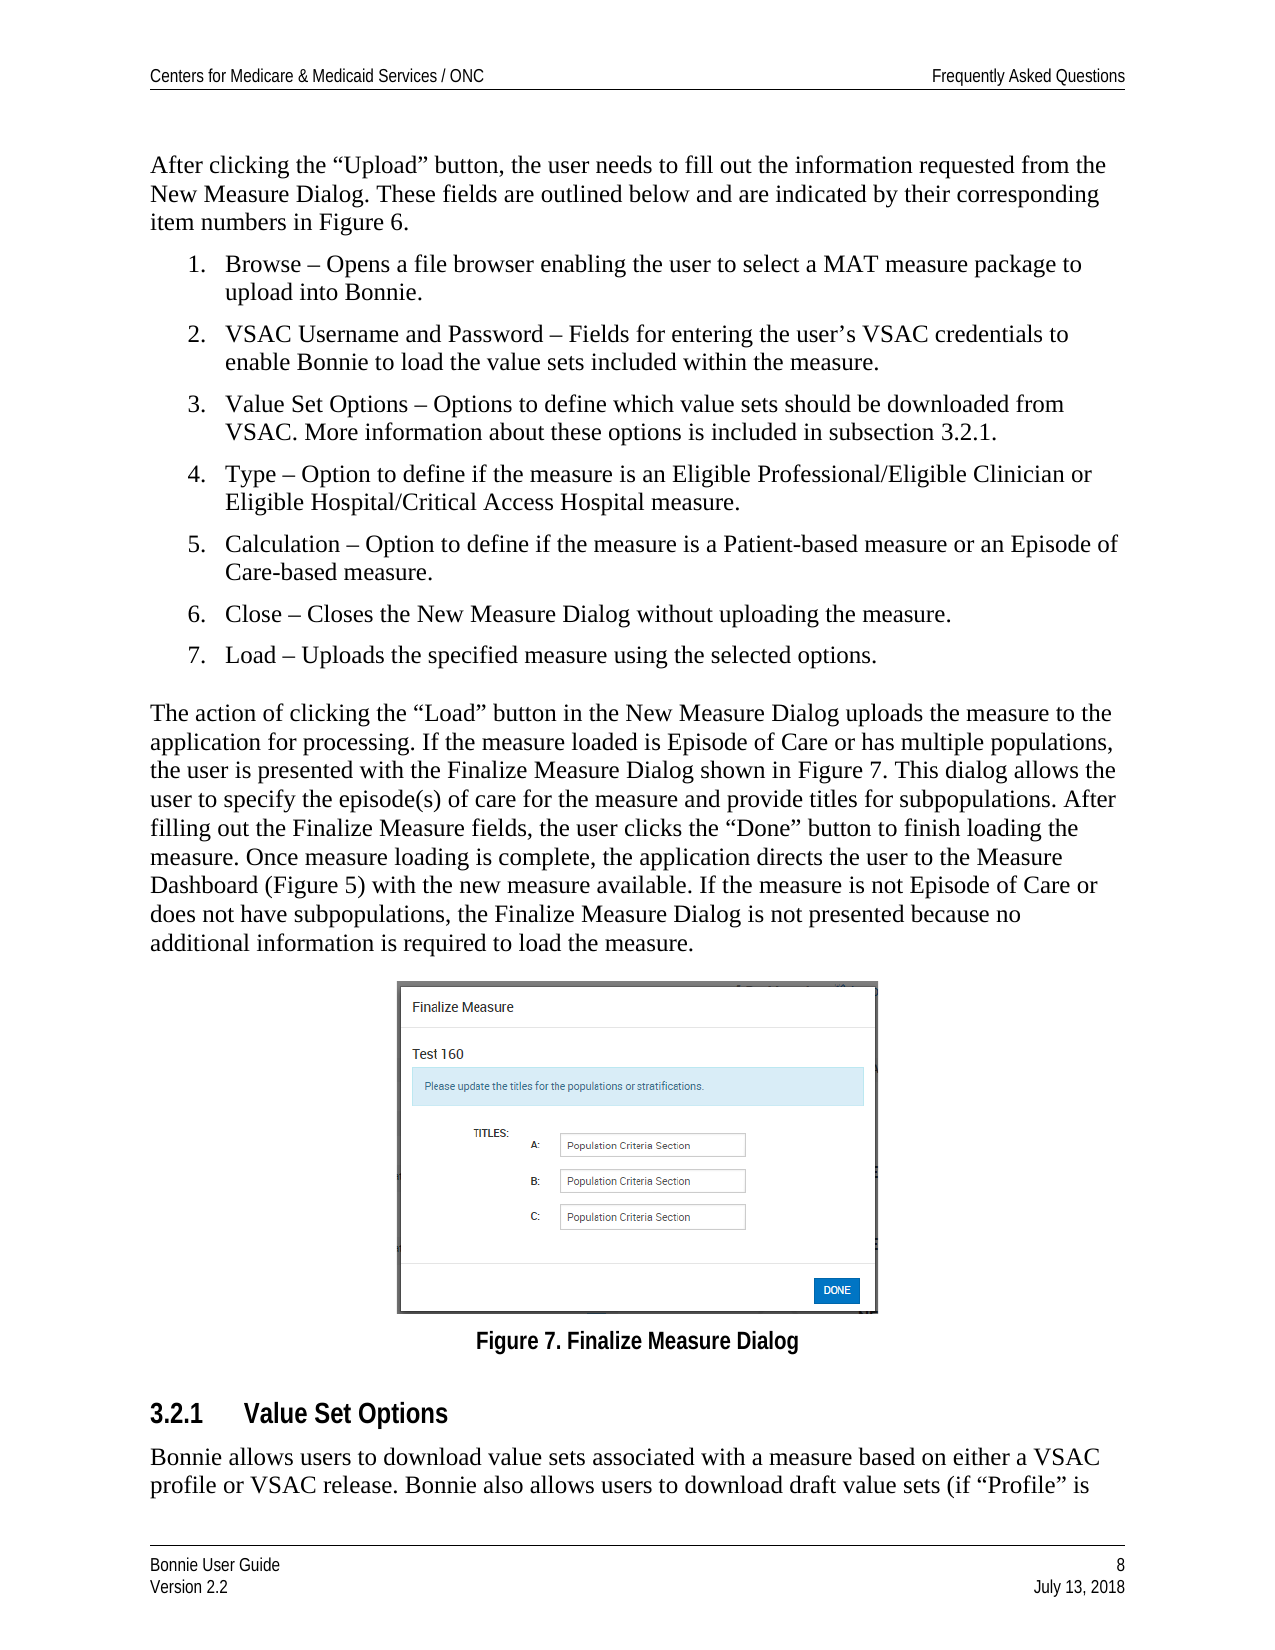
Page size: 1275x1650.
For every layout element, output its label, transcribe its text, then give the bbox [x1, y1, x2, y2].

subtitle Value Set Options [150, 1396, 1125, 1429]
text The action of clicking the “Load” button in the New Measure Dialog uploads the measure to the application for processing. If the measure loaded is Episode of Care or has multiple populations, the user is presented with the Finalize Measure Dialog shown in Figure 7. This dialog allows the user to specify the episode(s) of care for the measure and provide titles for subpopulations. After filling out the Finalize Measure fields, the user clicks the “Done” button to finish loading the measure. Once measure loading is complete, the application directs the user to the Measure Dashboard (Figure 5) with the new measure available. If the measure is not Episode of Care or does not have subpopulations, the Finalize Measure Dialog is not presented because no additional information is required to load the measure. [150, 698, 1125, 957]
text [150, 1442, 1125, 1499]
list Calculation – Option to define if the measure is a Patient-based measure or an Episode of Care-based measure. [187, 529, 1125, 586]
text Figure 7. Finalize Measure Dialog [150, 1326, 1125, 1354]
list Type – Option to define if the measure is an Eligible Professional/Eligible Clinician or Eligible Hospital/Critical Access Hospital measure. [187, 459, 1125, 516]
list Browse – Opens a file browser enabling the user to select a MAT measure package to upload into Bonnie. [187, 249, 1125, 306]
picture [396, 981, 879, 1314]
list Value Set Options – Options to define which value sets should be downloaded from VSAC. More information about these options is included in subsection 3.2.1. [187, 389, 1125, 446]
text After clicking the “Upload” button, the user needs to fill out the information requested from the New Measure Dialog. These fields are outlined below and are indicated by their corresponding item numbers in Figure 6. [150, 150, 1125, 236]
list VSAC Username and Password – Fields for entering the user’s VSAC credentials to enable Bonnie to load the value sets included within the measure. [187, 319, 1125, 376]
list Close – Closes the New Measure Dialog without uploading the measure. [187, 599, 1125, 627]
list Load – Uploads the specified measure using the selected options. [187, 640, 1125, 669]
